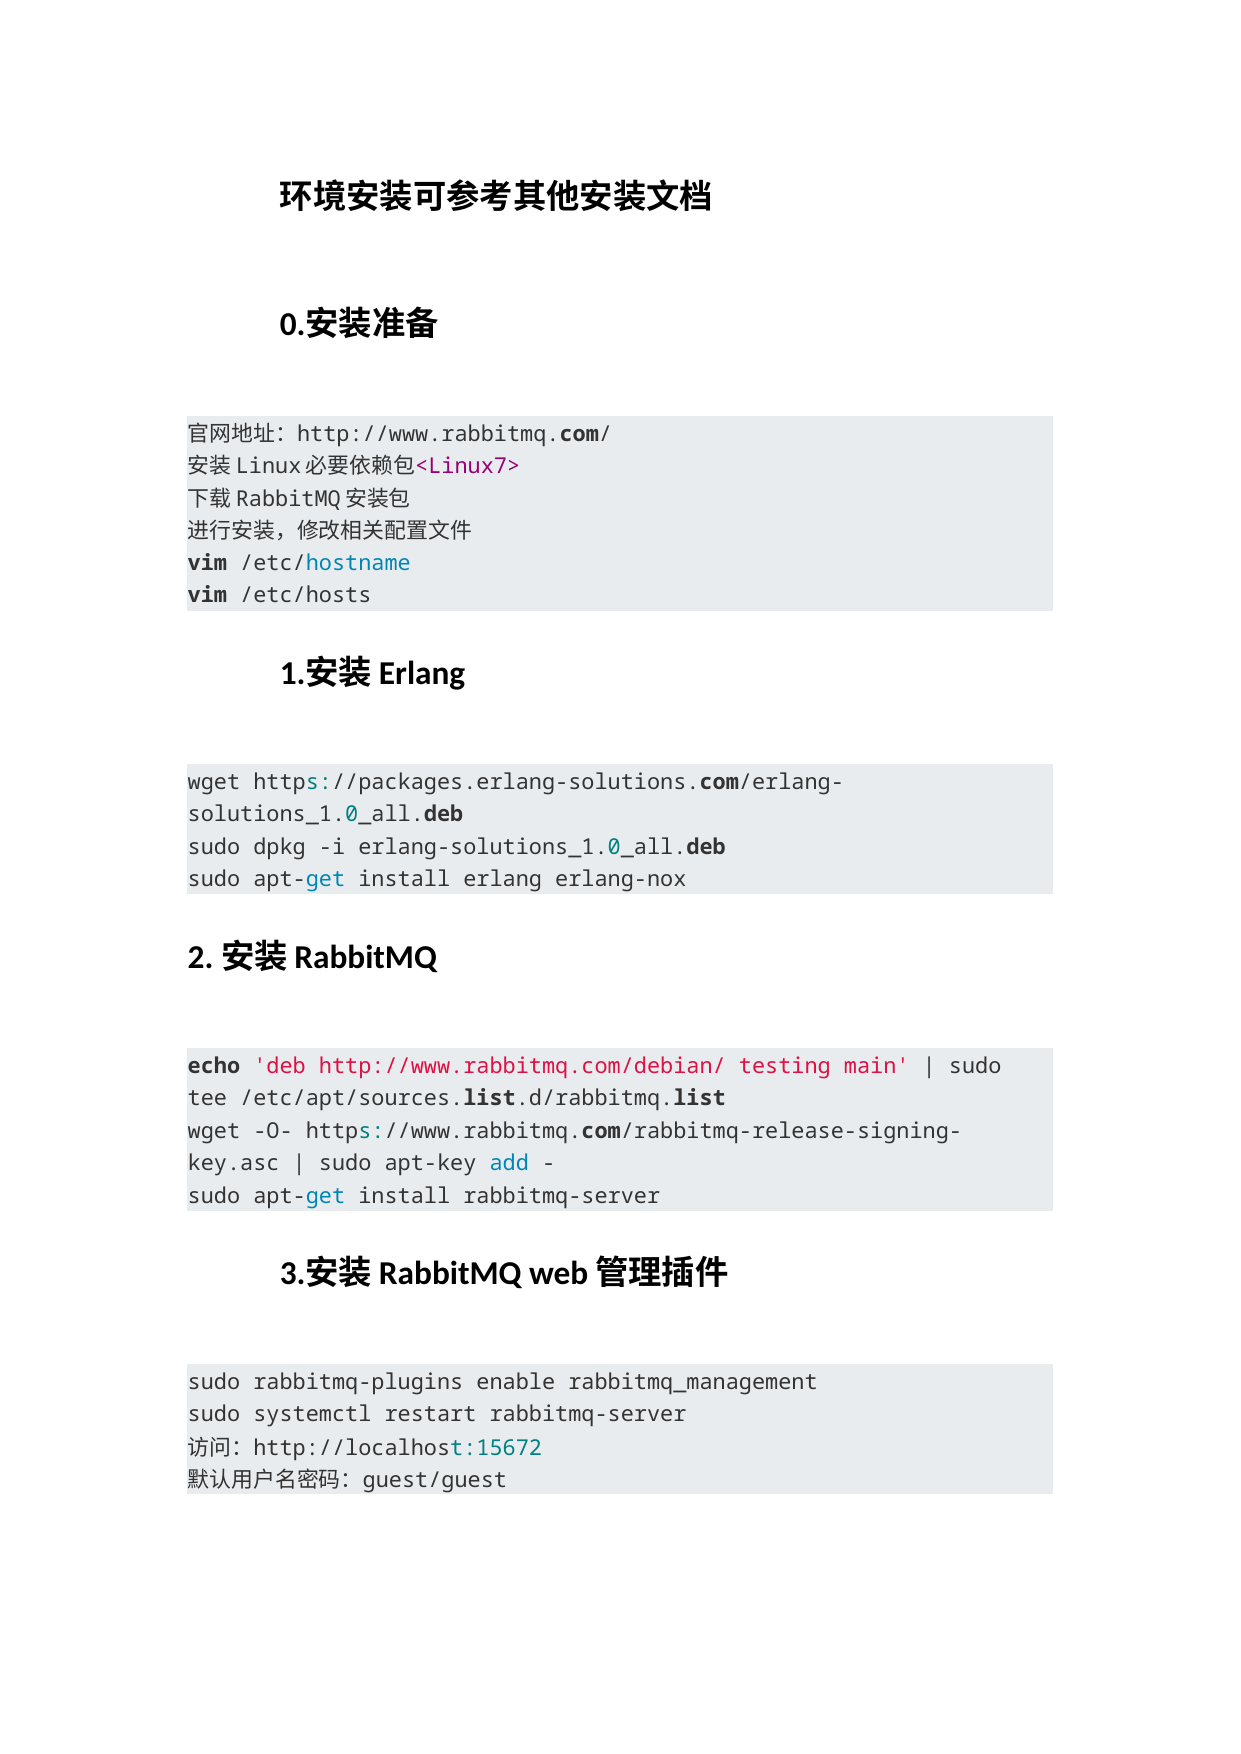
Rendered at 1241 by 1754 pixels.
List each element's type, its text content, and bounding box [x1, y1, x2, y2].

text sudo apt-get install erlang erlang-nox [187, 862, 1053, 894]
text sudo rabbitmq-plugins enable rabbitmq_management [187, 1364, 1053, 1397]
text 官网地址：http://www.rabbitmq.com/ [297, 416, 1053, 448]
text 访问：http://localhost:15672 [187, 1429, 1053, 1462]
subtitle 安装RabbitMQ [187, 921, 1053, 986]
text wget -O- https://www.rabbitmq.com/rabbitmq-release-signing-key.asc | sudo apt-key add - [187, 1113, 1053, 1178]
text 安装Linux必要依赖包<Linux7> [187, 448, 1053, 481]
subtitle 3.安装RabbitMQ web管理插件 [187, 1238, 1053, 1303]
subtitle 环境安装可参考其他安装文档 [187, 162, 1053, 227]
text sudo dpkg -i erlang-solutions_1.0_all.deb [187, 829, 1053, 862]
subtitle 1.安装Erlang [187, 638, 1053, 703]
list echo 'deb http://www.rabbitmq.com/debian/ testing main' | sudo tee /etc/apt/sources.list.d/rabbitmq.list [187, 1048, 1053, 1113]
text 下载RabbitMQ安装包 [345, 481, 1053, 513]
text sudo systemctl restart rabbitmq-server [187, 1397, 1053, 1429]
text vim /etc/hostname [187, 546, 1053, 578]
subtitle 0.安装准备 [187, 289, 1053, 354]
text vim /etc/hosts [187, 578, 1053, 611]
text sudo apt-get install rabbitmq-server [187, 1178, 1053, 1211]
text 默认用户名密码：guest/guest [187, 1462, 1053, 1494]
text 进行安装，修改相关配置文件 [187, 513, 1053, 546]
text wget https://packages.erlang-solutions.com/erlang-solutions_1.0_all.deb [187, 764, 1053, 829]
